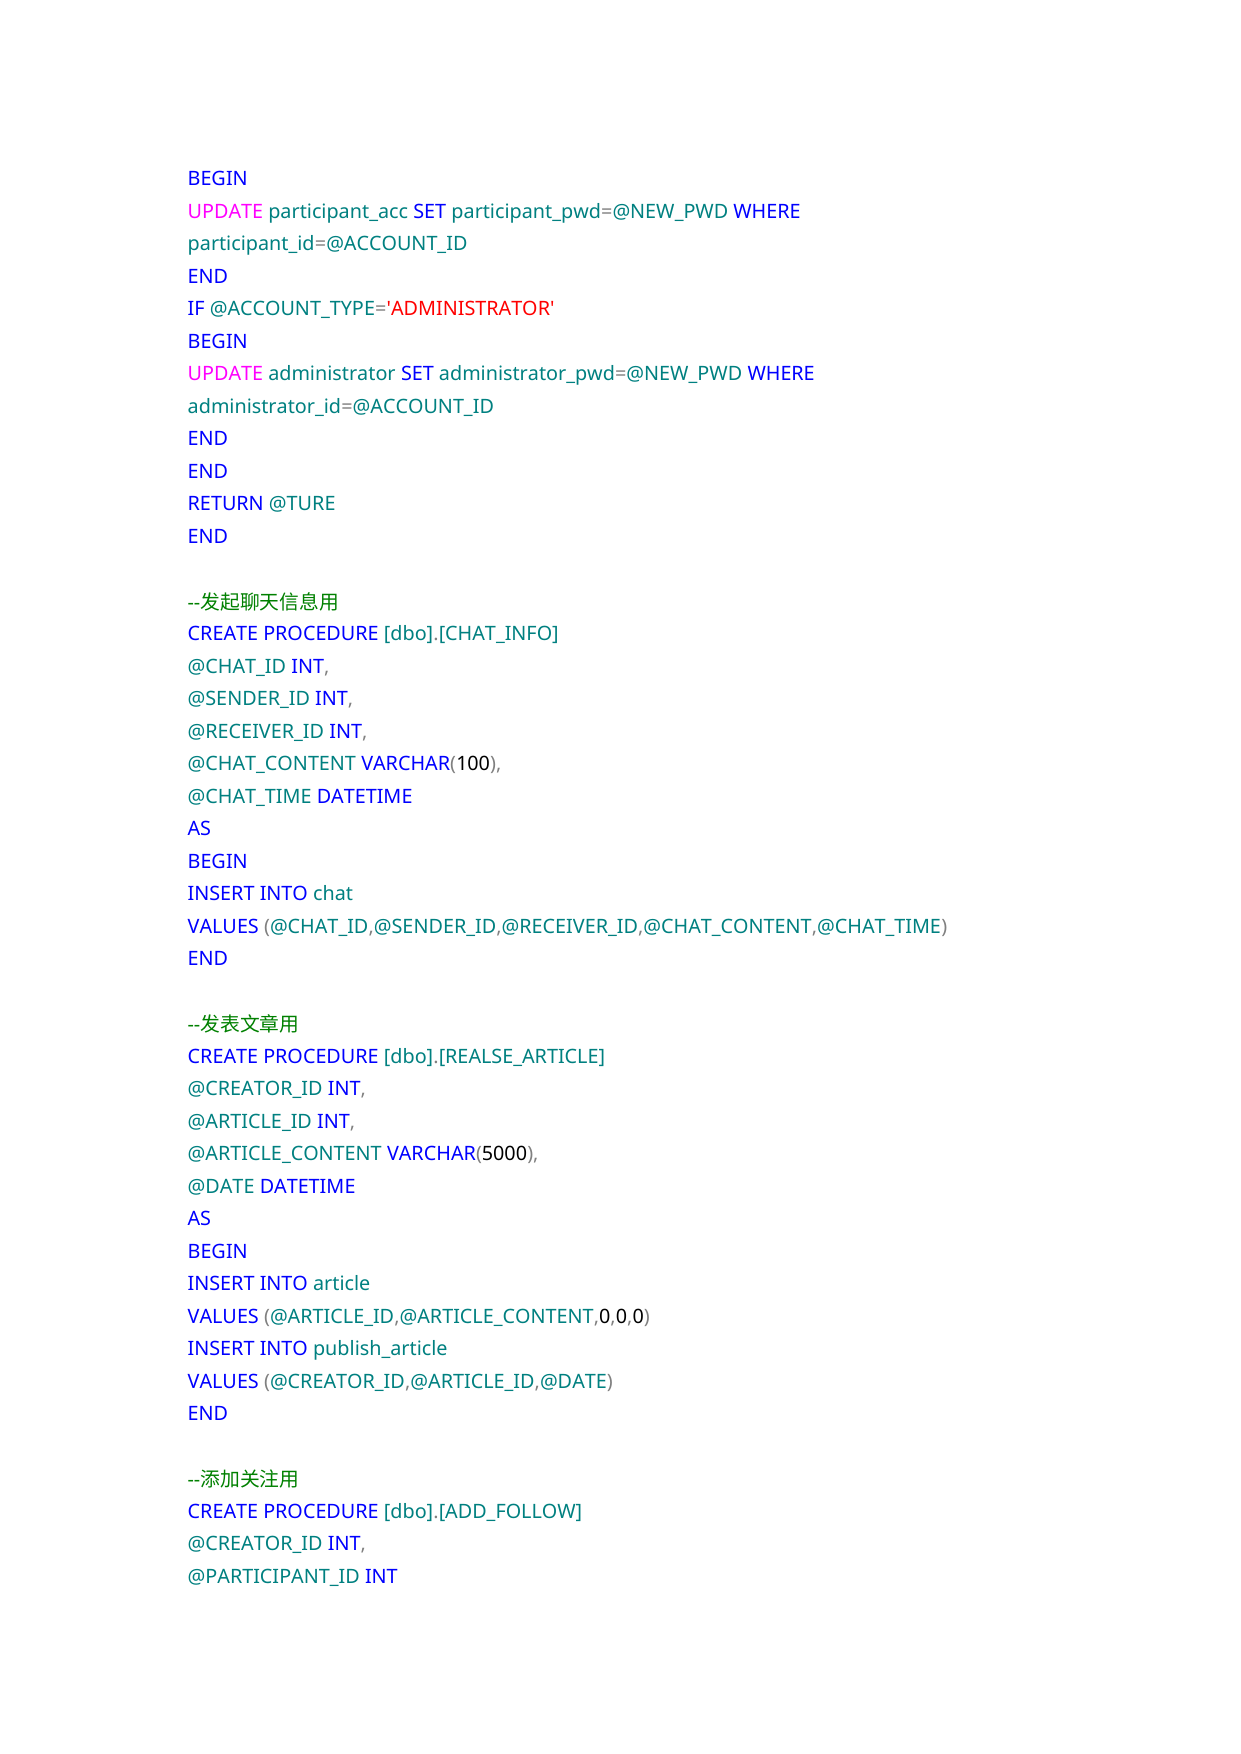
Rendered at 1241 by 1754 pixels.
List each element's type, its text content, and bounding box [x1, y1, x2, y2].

text IF @ACCOUNT_TYPE='ADMINISTRATOR' [187, 292, 1053, 324]
text END [187, 454, 1053, 487]
text BEGIN [187, 844, 1053, 877]
text BEGIN [187, 324, 1053, 357]
text VALUES (@CREATOR_ID,@ARTICLE_ID,@DATE) [187, 1364, 1053, 1397]
text INSERT INTO chat [187, 877, 1053, 909]
text END [187, 259, 1053, 292]
text @ARTICLE_ID INT, [187, 1104, 1053, 1137]
text @CREATOR_ID INT, [187, 1072, 1053, 1104]
text @RECEIVER_ID INT, [187, 714, 1053, 747]
text @PARTICIPANT_ID INT [187, 1559, 1053, 1592]
text @CHAT_ID INT, [187, 649, 1053, 682]
text CREATE PROCEDURE [dbo].[ADD_FOLLOW] [187, 1494, 1053, 1527]
text CREATE PROCEDURE [dbo].[CHAT_INFO] [187, 617, 1053, 649]
text INSERT INTO publish_article [187, 1332, 1053, 1364]
text VALUES (@CHAT_ID,@SENDER_ID,@RECEIVER_ID,@CHAT_CONTENT,@CHAT_TIME) [187, 909, 1053, 942]
text @SENDER_ID INT, [187, 682, 1053, 714]
text @CREATOR_ID INT, [187, 1527, 1053, 1559]
text END [187, 1397, 1053, 1429]
text UPDATE administrator SET administrator_pwd=@NEW_PWD WHERE administrator_id=@ACCOUNT_ID [187, 357, 1053, 422]
text RETURN @TURE [187, 487, 1053, 519]
text CREATE PROCEDURE [dbo].[REALSE_ARTICLE] [187, 1039, 1053, 1072]
text END [187, 942, 1053, 974]
text --发表文章用 [187, 1007, 1053, 1039]
text BEGIN [187, 162, 1053, 194]
text AS [187, 1202, 1053, 1234]
text BEGIN [187, 1234, 1053, 1267]
text @CHAT_CONTENT VARCHAR(100), [187, 747, 1053, 779]
text END [187, 422, 1053, 454]
text END [187, 519, 1053, 552]
text VALUES (@ARTICLE_ID,@ARTICLE_CONTENT,0,0,0) [187, 1299, 1053, 1332]
text @CHAT_TIME DATETIME [187, 779, 1053, 812]
text --添加关注用 [187, 1462, 1053, 1494]
text --发起聊天信息用 [187, 584, 1053, 617]
text UPDATE participant_acc SET participant_pwd=@NEW_PWD WHERE participant_id=@ACCOUNT_ID [187, 194, 1053, 259]
text INSERT INTO article [187, 1267, 1053, 1299]
text AS [187, 812, 1053, 844]
text @ARTICLE_CONTENT VARCHAR(5000), [187, 1137, 1053, 1169]
text @DATE DATETIME [187, 1169, 1053, 1202]
